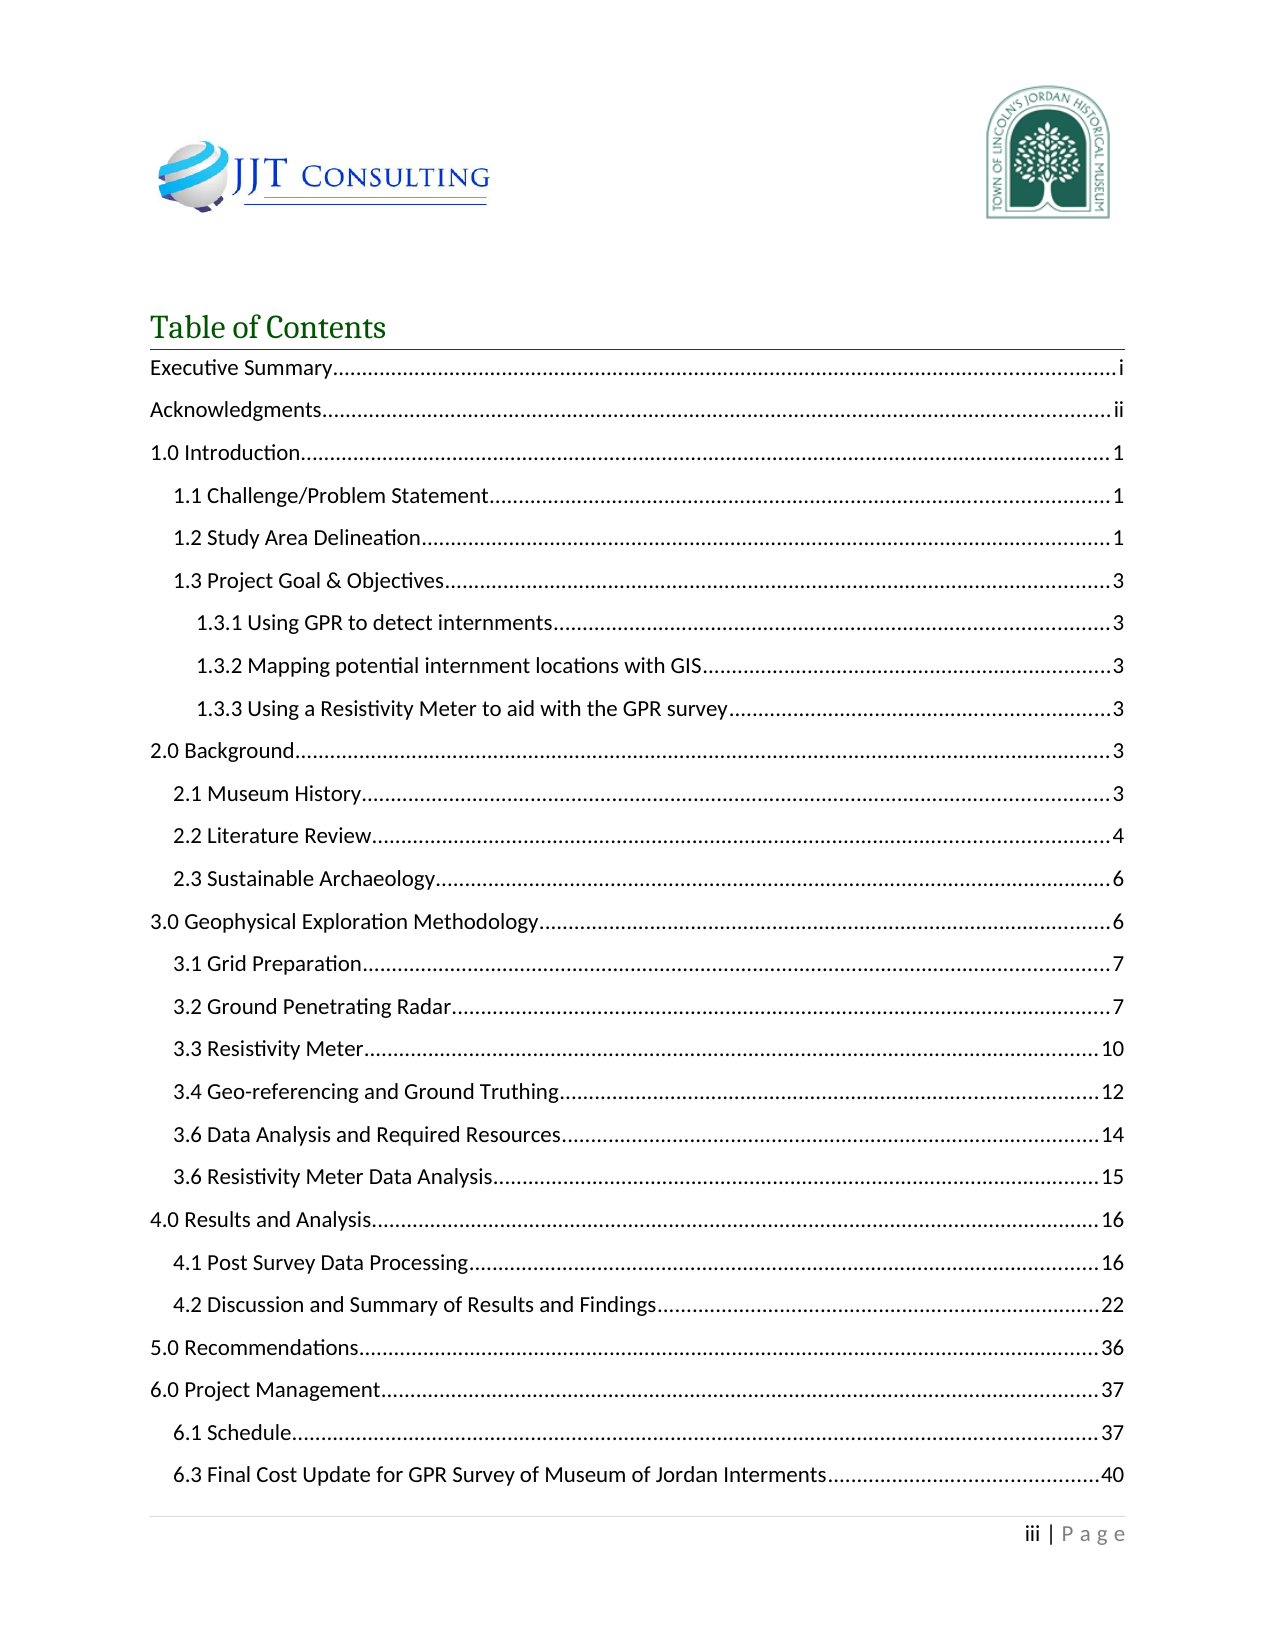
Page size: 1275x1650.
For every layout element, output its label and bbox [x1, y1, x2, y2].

picture [150, 130, 504, 228]
